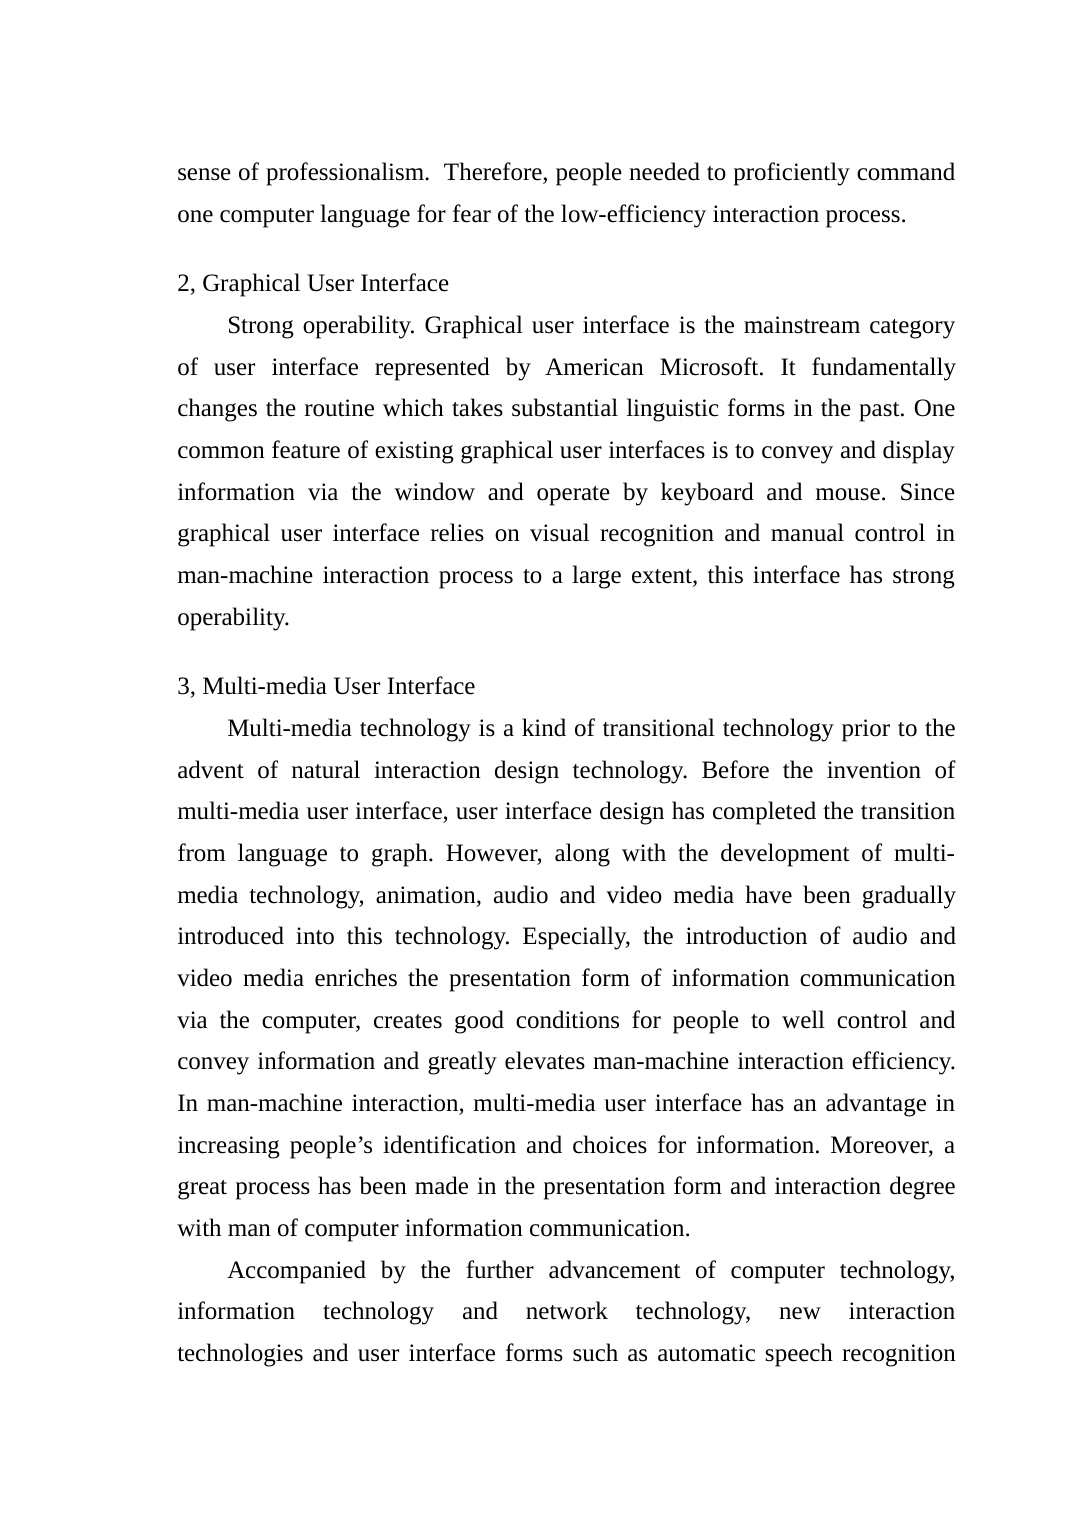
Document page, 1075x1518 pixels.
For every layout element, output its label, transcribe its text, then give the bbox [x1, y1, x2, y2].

text Multi-media technology is a kind of transitional technology prior to the advent of natural interaction design technology. Before the invention of multi-media user interface, user interface design has completed the transition from language to graph. However, along with the development of multi-media technology, animation, audio and video media have been gradually introduced into this technology. Especially, the introduction of audio and video media enriches the presentation form of information communication via the computer, creates good conditions for people to well control and convey information and greatly elevates man-machine interaction efficiency. In man-machine interaction, multi-media user interface has an advantage in increasing people’s identification and choices for information. Moreover, a great process has been made in the presentation form and interaction degree with man of computer information communication. [177, 703, 956, 1245]
text Strong operability. Graphical user interface is the mainstream category of user interface represented by American Microsoft. It fundamentally changes the routine which takes substantial linguistic forms in the past. One common feature of existing graphical user interfaces is to convey and display information via the window and operate by keyboard and mouse. Since graphical user interface relies on visual recognition and manual control in man-machine interaction process to a large extent, this interface has strong operability. [177, 300, 956, 633]
text 3, Multi-media User Interface [177, 633, 956, 703]
text 2, Graphical User Interface [177, 230, 956, 300]
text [177, 147, 956, 230]
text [177, 1245, 956, 1370]
